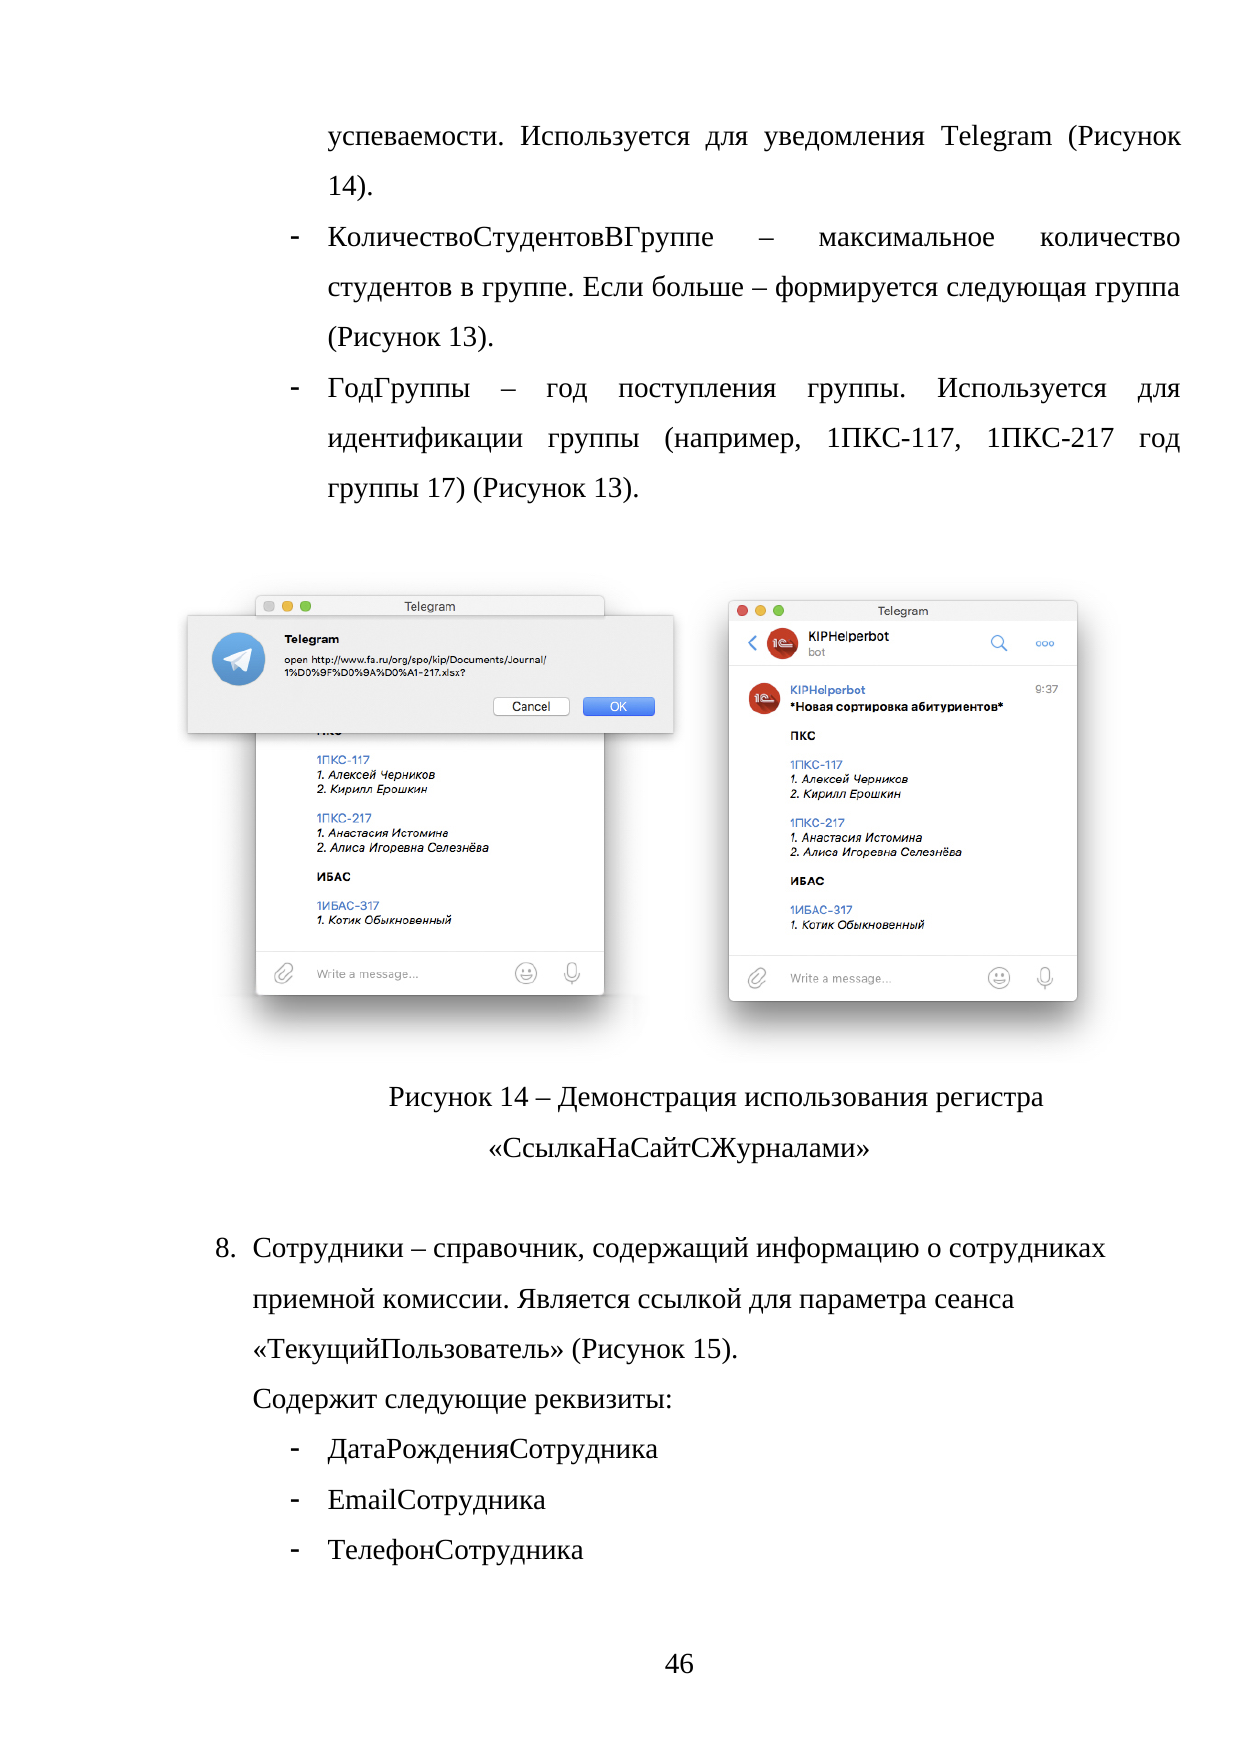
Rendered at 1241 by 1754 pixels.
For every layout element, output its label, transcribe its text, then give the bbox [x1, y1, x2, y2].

text Рисунок 14 – Демонстрация использования регистра «СсылкаНаСайтСЖурналами» [177, 1079, 1181, 1163]
list КоличествоСтудентовВГруппе – максимальное количество студентов в группе. Если больше – формируется следующая группа (Рисунок 13). [290, 219, 1181, 353]
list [290, 118, 1181, 202]
list Сотрудники – справочник, содержащий информацию о сотрудниках приемной комиссии. Является ссылкой для параметра сеанса «ТекущийПользователь» (Рисунок 15). Содержит следующие реквизиты: [215, 1230, 1181, 1415]
picture [177, 571, 1138, 1063]
list ГодГруппы – год поступления группы. Используется для идентификации группы (например, 1ПКС-117, 1ПКС-217 год группы 17) (Рисунок 13). [290, 370, 1181, 504]
list EmailСотрудника [290, 1482, 1181, 1516]
list ДатаРожденияСотрудника [290, 1432, 1181, 1465]
list ТелефонСотрудника [290, 1532, 1181, 1566]
